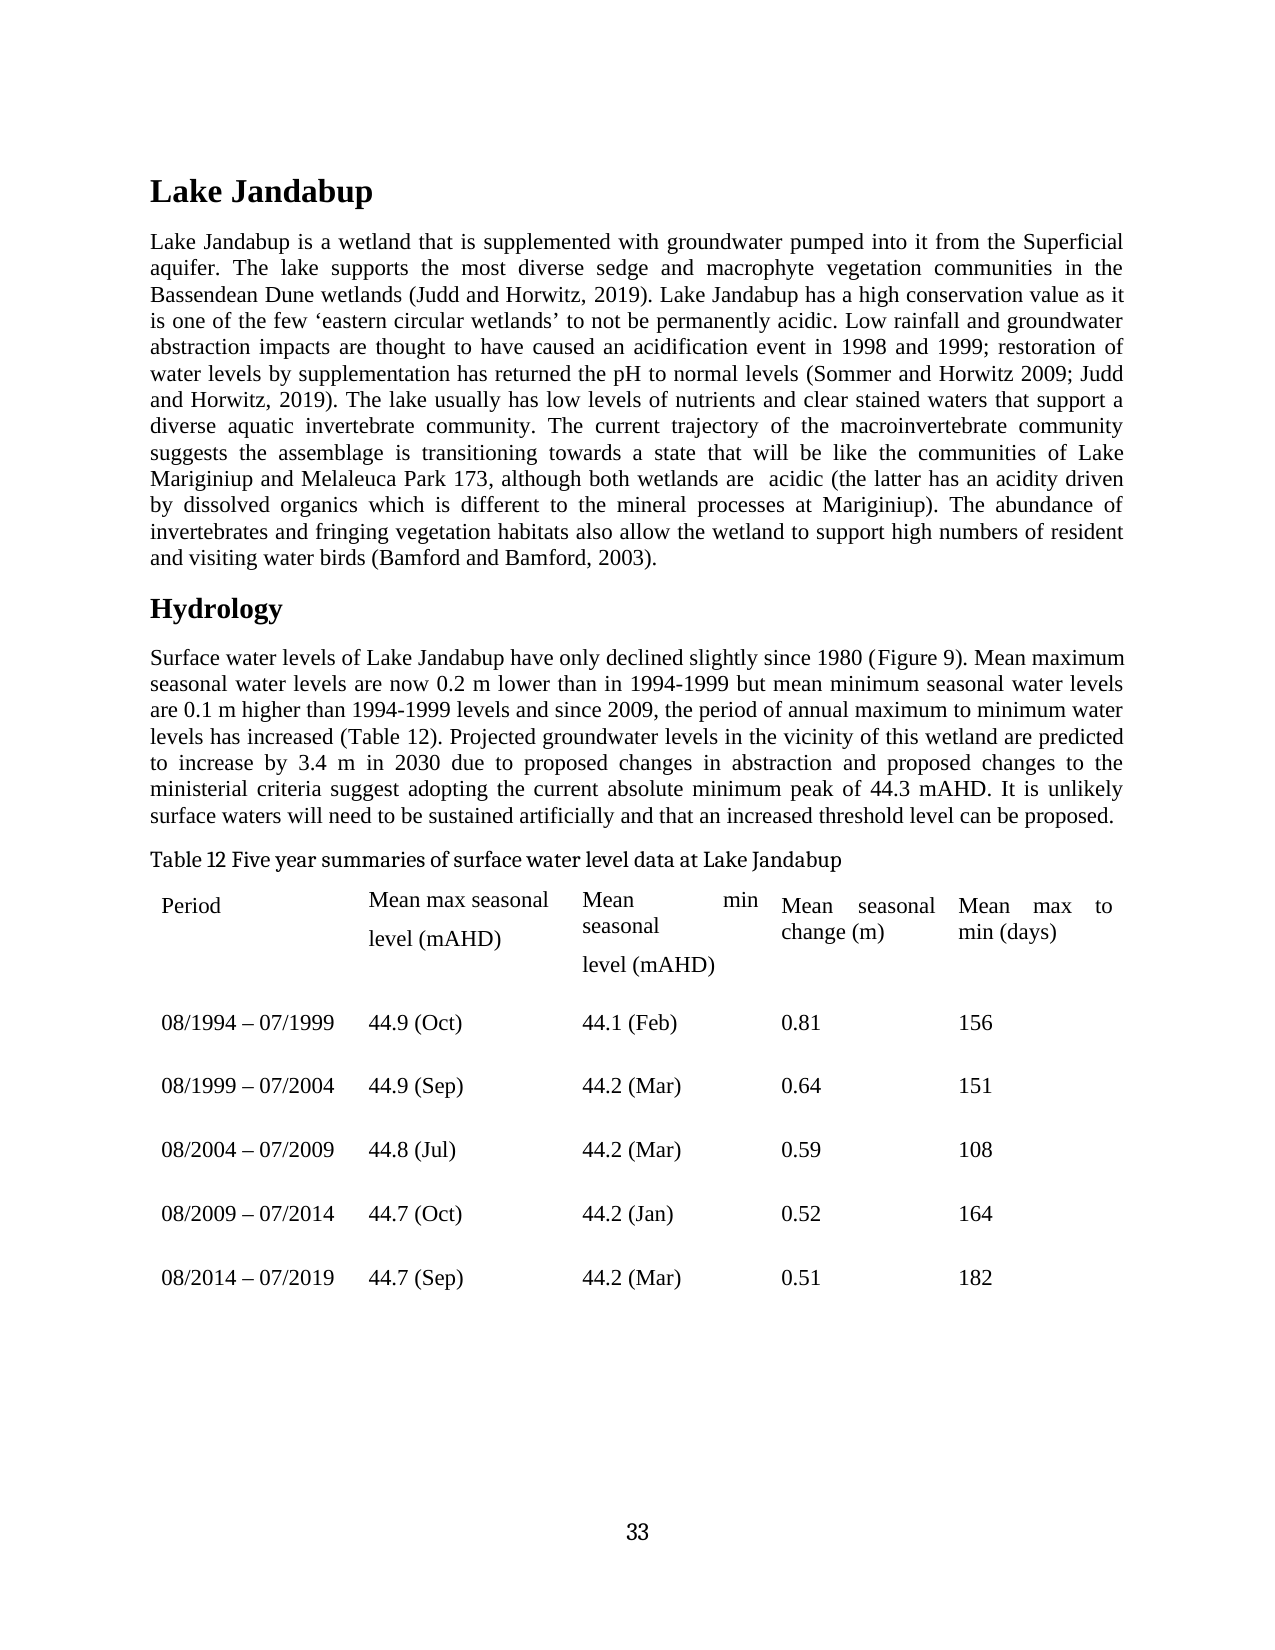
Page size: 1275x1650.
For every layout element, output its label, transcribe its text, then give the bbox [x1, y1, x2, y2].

table_cell 08/1994 – 07/1999 [150, 990, 357, 1054]
table_cell 44.7 (Oct) [357, 1181, 571, 1245]
table_cell 44.2 (Mar) [571, 1118, 770, 1181]
table_cell 44.9 (Sep) [357, 1054, 571, 1117]
table_cell 08/1999 – 07/2004 [150, 1054, 357, 1117]
table_header Period [150, 873, 357, 990]
table_cell 0.51 [770, 1245, 947, 1309]
subtitle Hydrology [150, 591, 1125, 625]
table_cell 156 [947, 990, 1124, 1054]
table_cell 44.9 (Oct) [357, 990, 571, 1054]
table_cell 151 [947, 1054, 1124, 1117]
table_header Mean max seasonal level (mAHD) [357, 873, 571, 990]
table_cell 44.2 (Jan) [571, 1181, 770, 1245]
table_cell 0.59 [770, 1118, 947, 1181]
subtitle Lake Jandabup [150, 171, 1125, 209]
table_header Mean seasonal change (m) [770, 873, 947, 990]
table_cell 108 [947, 1118, 1124, 1181]
table_cell 44.8 (Jul) [357, 1118, 571, 1181]
table_header Mean max to min (days) [947, 873, 1124, 990]
table_cell 44.7 (Sep) [357, 1245, 571, 1309]
table_cell 164 [947, 1181, 1124, 1245]
table_cell 08/2004 – 07/2009 [150, 1118, 357, 1181]
table_cell 0.64 [770, 1054, 947, 1117]
table_cell 08/2014 – 07/2019 [150, 1245, 357, 1309]
table_cell 08/2009 – 07/2014 [150, 1181, 357, 1245]
table_cell 182 [947, 1245, 1124, 1309]
table_cell 44.2 (Mar) [571, 1245, 770, 1309]
table_cell 44.1 (Feb) [571, 990, 770, 1054]
table_cell 0.81 [770, 990, 947, 1054]
text Surface water levels of Lake Jandabup have only declined slightly since 1980 (Figure 9). Mean maximum seasonal water levels are now 0.2 m lower than in 1994-1999 but mean minimum seasonal water levels are 0.1 m higher than 1994-1999 levels and since 2009, the period of annual maximum to minimum water levels has increased (Table 12). Projected groundwater levels in the vicinity of this wetland are predicted to increase by 3.4 m in 2030 due to proposed changes in abstraction and proposed changes to the ministerial criteria suggest adopting the current absolute minimum peak of 44.3 mAHD. It is unlikely surface waters will need to be sustained artificially and that an increased threshold level can be proposed. [150, 644, 1125, 828]
text Lake Jandabup is a wetland that is supplemented with groundwater pumped into it from the Superficial aquifer. The lake supports the most diverse sedge and macrophyte vegetation communities in the Bassendean Dune wetlands (Judd and Horwitz, 2019). Lake Jandabup has a high conservation value as it is one of the few ‘eastern circular wetlands’ to not be permanently acidic. Low rainfall and groundwater abstraction impacts are thought to have caused an acidification event in 1998 and 1999; restoration of water levels by supplementation has returned the pH to normal levels (Sommer and Horwitz 2009; Judd and Horwitz, 2019). The lake usually has low levels of nutrients and clear stained waters that support a diverse aquatic invertebrate community. The current trajectory of the macroinvertebrate community suggests the assemblage is transitioning towards a state that will be like the communities of Lake Mariginiup and Melaleuca Park 173, although both wetlands are acidic (the latter has an acidity driven by dissolved organics which is different to the mineral processes at Mariginiup). The abundance of invertebrates and fringing vegetation habitats also allow the wetland to support high numbers of resident and visiting water birds (Bamford and Bamford, 2003). [150, 228, 1125, 571]
table_cell 44.2 (Mar) [571, 1054, 770, 1117]
table_cell 0.52 [770, 1181, 947, 1245]
table_header Mean min seasonal level (mAHD) [571, 873, 770, 990]
